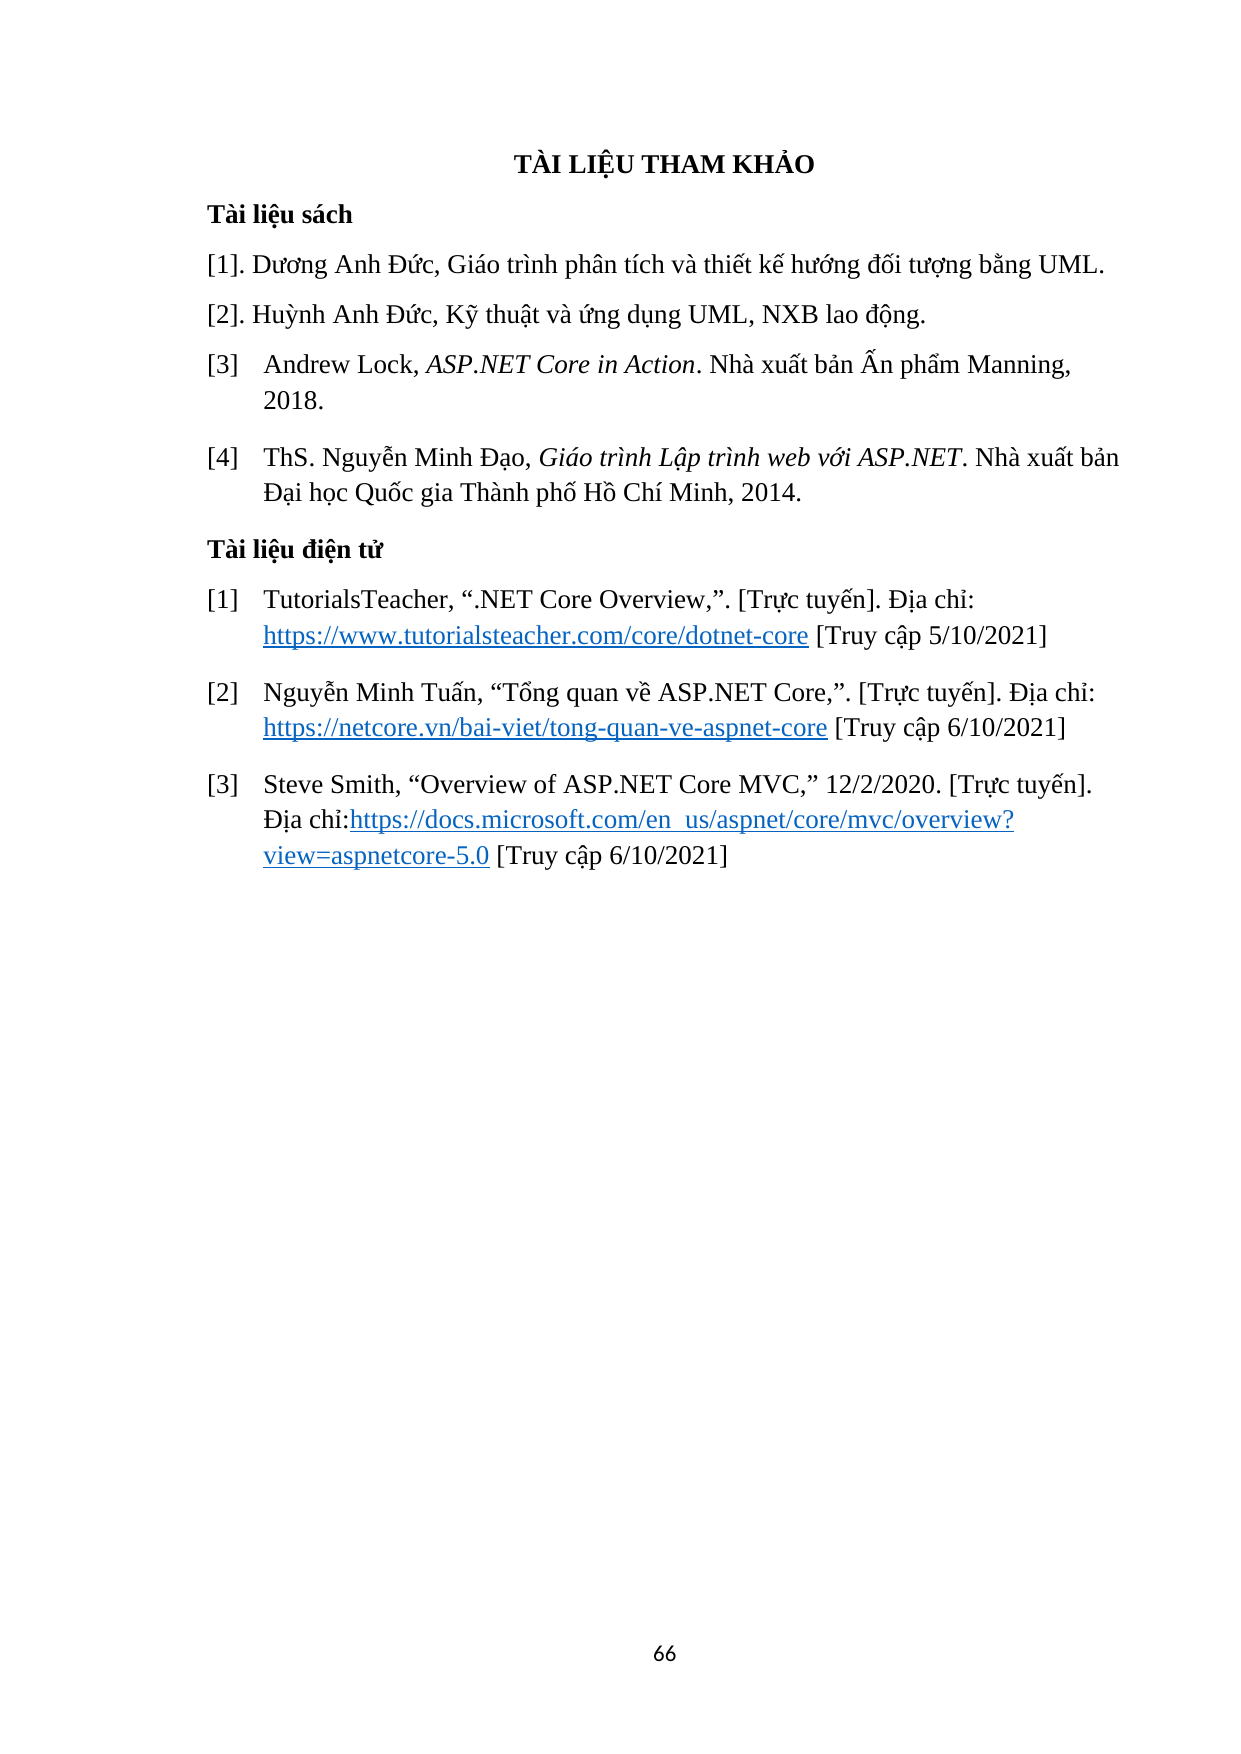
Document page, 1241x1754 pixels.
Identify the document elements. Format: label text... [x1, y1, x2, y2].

list TÀI LIỆU THAM KHẢO [207, 148, 1122, 179]
text [4] ThS. Nguyễn Minh Đạo, Giáo trình Lập trình web với ASP.NET. Nhà xuất bản Đại học Quốc gia Thành phố Hồ Chí Minh, 2014. [207, 441, 1122, 508]
text Tài liệu điện tử [207, 533, 1122, 564]
text [1]. Dương Anh Đức, Giáo trình phân tích và thiết kế hướng đối tượng bằng UML. [207, 248, 1122, 279]
text [2]. Huỳnh Anh Đức, Kỹ thuật và ứng dụng UML, NXB lao động. [207, 298, 1122, 329]
text [3] Steve Smith, “Overview of ASP.NET Core MVC,” 12/2/2020. [Trực tuyến]. Địa chỉ:https://docs.microsoft.com/en us/aspnet/core/mvc/overview?view=aspnetcore-5.0 [Truy cập 6/10/2021] [207, 768, 1122, 871]
text Tài liệu sách [207, 198, 1122, 229]
text [1] TutorialsTeacher, “.NET Core Overview,”. [Trực tuyến]. Địa chỉ: https://www.tutorialsteacher.com/core/dotnet-core [Truy cập 5/10/2021] [207, 583, 1122, 650]
text [2] Nguyễn Minh Tuấn, “Tổng quan về ASP.NET Core,”. [Trực tuyến]. Địa chỉ: https://netcore.vn/bai-viet/tong-quan-ve-aspnet-core [Truy cập 6/10/2021] [207, 676, 1122, 742]
text [3] Andrew Lock, ASP.NET Core in Action. Nhà xuất bản Ấn phẩm Manning, 2018. [207, 348, 1122, 415]
